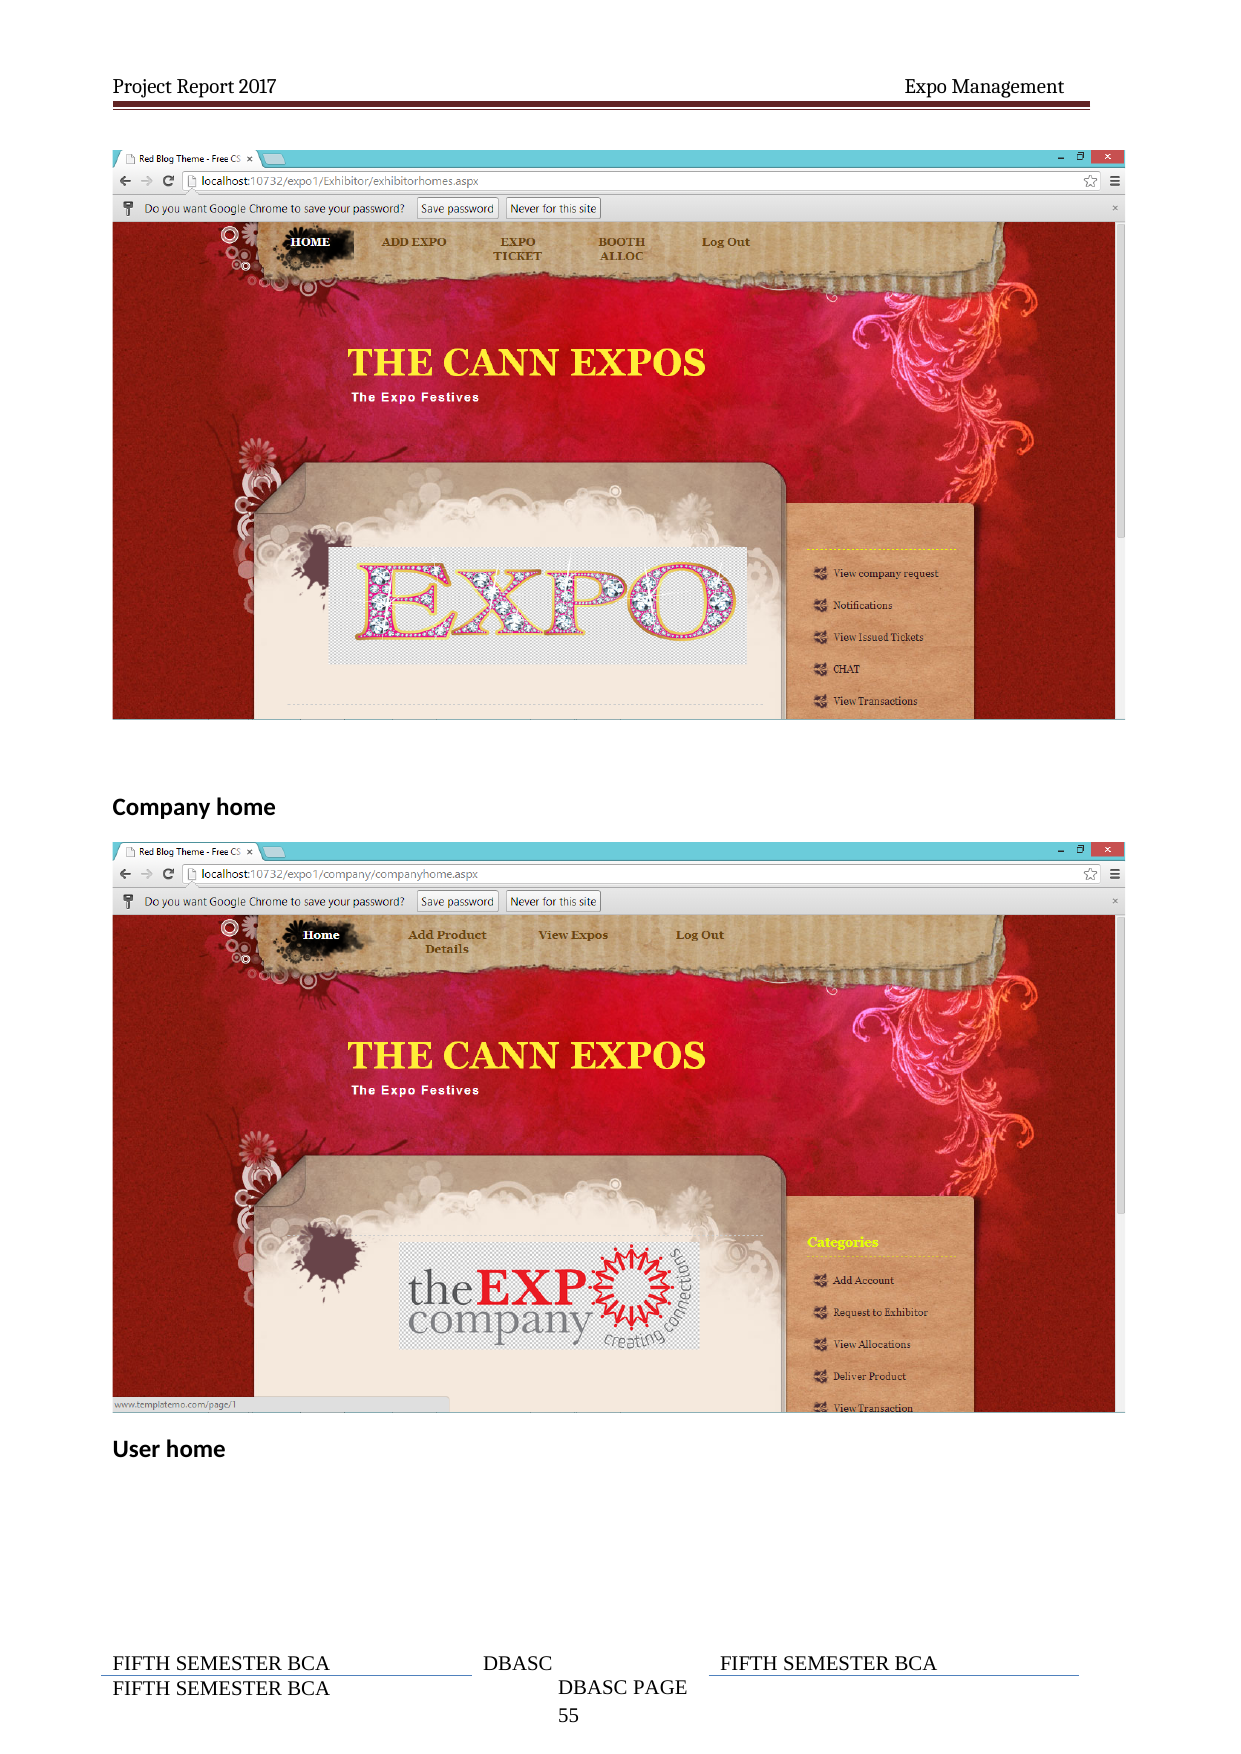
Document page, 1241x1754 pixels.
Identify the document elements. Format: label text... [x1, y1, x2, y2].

text User home [112, 1433, 1090, 1464]
picture [112, 150, 1125, 720]
picture [112, 842, 1125, 1413]
text Company home [112, 792, 1090, 822]
